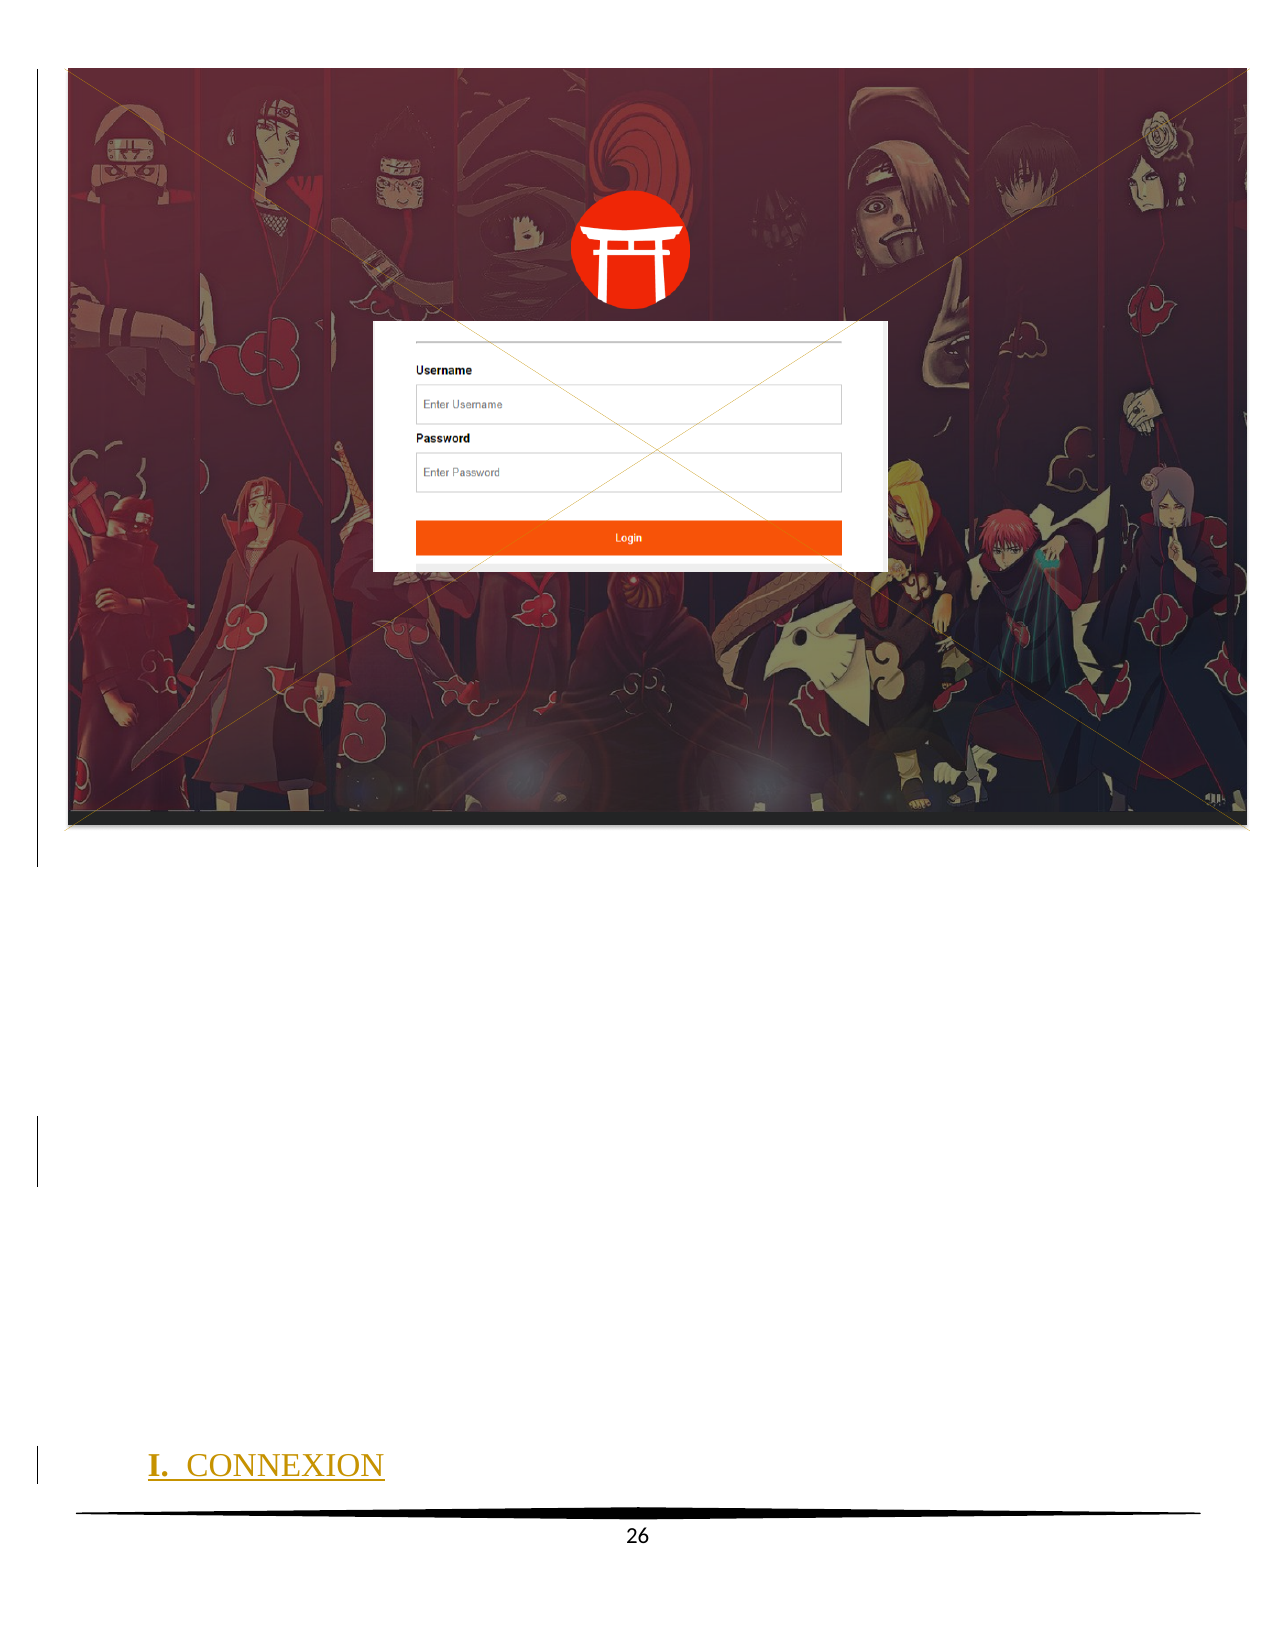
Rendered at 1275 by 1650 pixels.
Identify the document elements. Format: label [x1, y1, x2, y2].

picture [659, 70, 1250, 830]
picture [64, 70, 655, 830]
picture [66, 68, 1249, 449]
picture [66, 451, 1248, 831]
